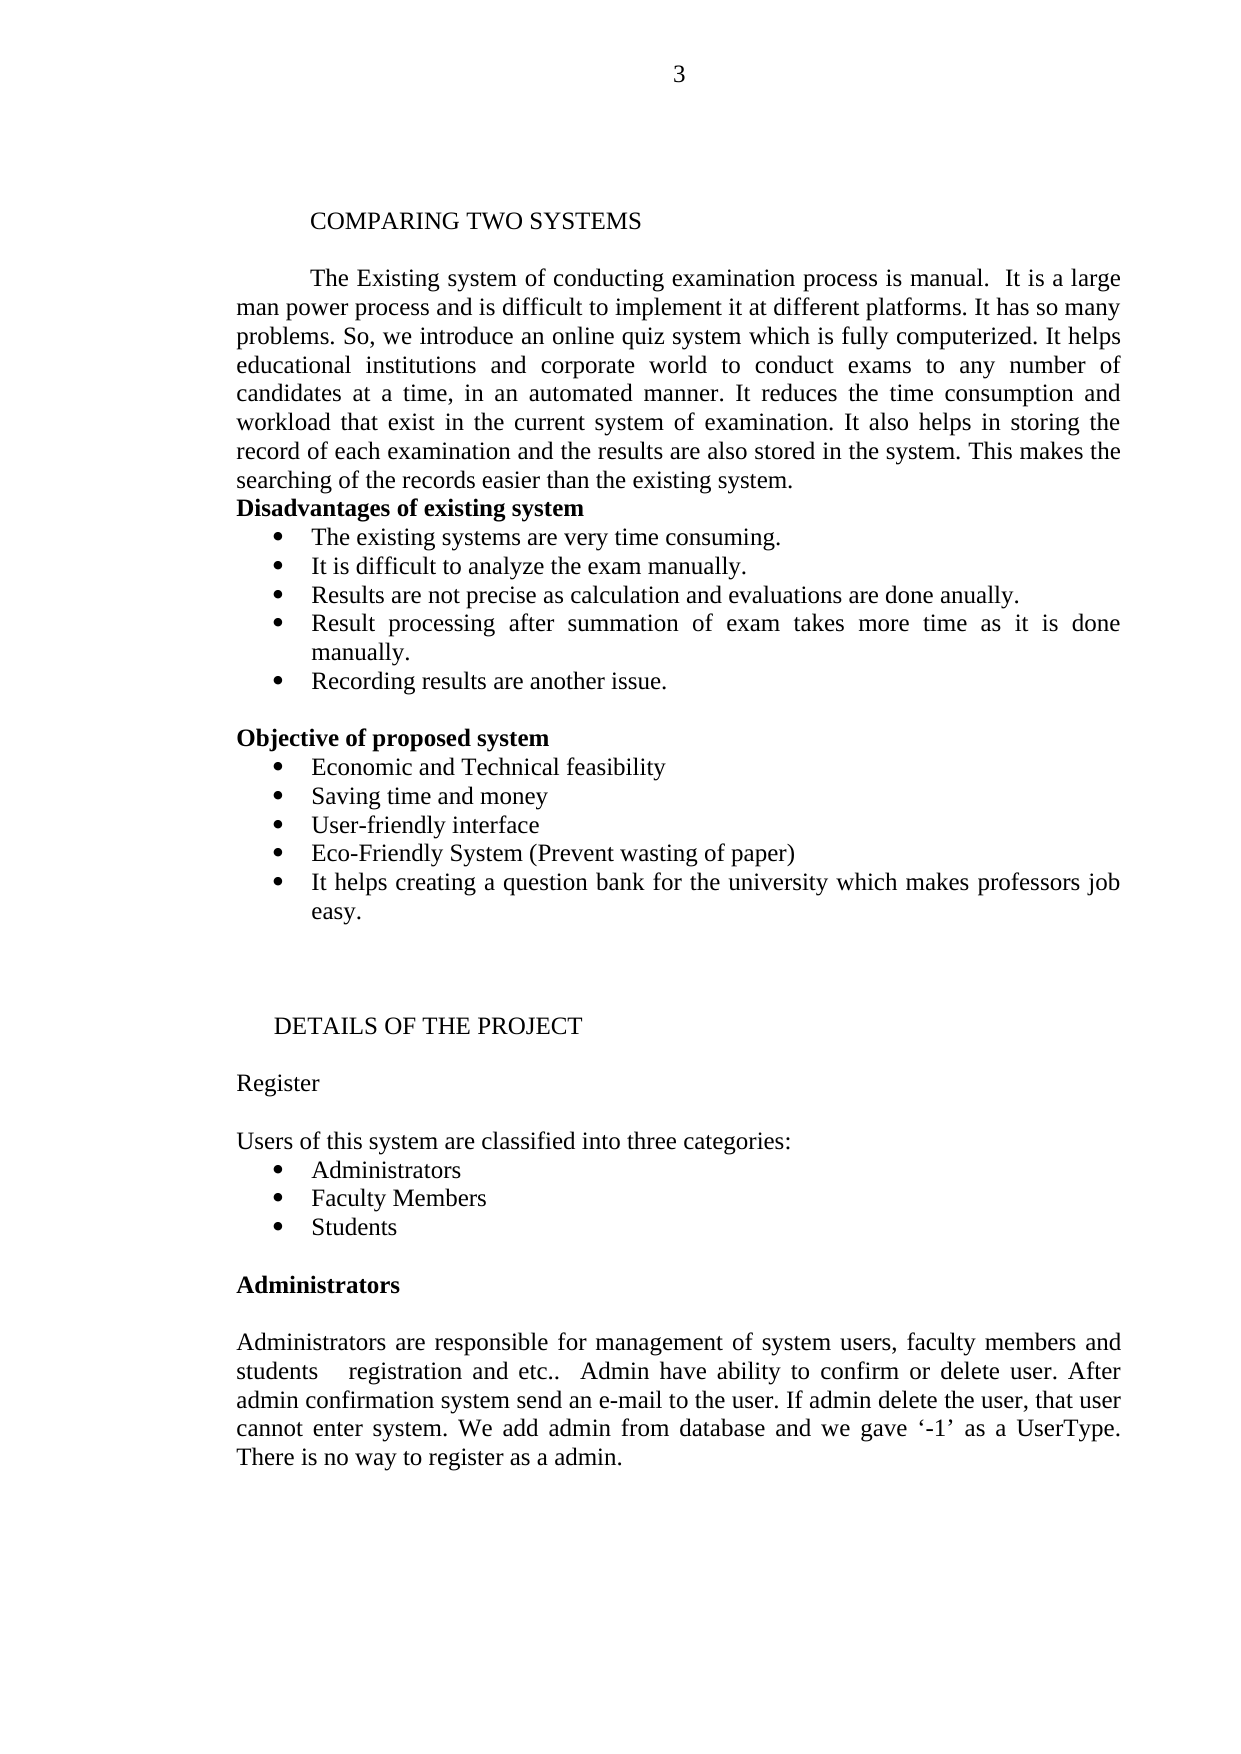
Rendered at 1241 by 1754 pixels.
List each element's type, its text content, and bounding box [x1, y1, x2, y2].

list Recording results are another issue. [274, 666, 1122, 695]
text Objective of proposed system [236, 723, 1122, 752]
list The existing systems are very time consuming. [274, 522, 1122, 551]
list Administrators [274, 1155, 1122, 1183]
list Results are not precise as calculation and evaluations are done anually. [274, 580, 1122, 608]
list Result processing after summation of exam takes more time as it is done manually. [274, 608, 1122, 666]
list Faculty Members [274, 1183, 1122, 1212]
text DETAILS OF THE PROJECT [274, 1011, 1122, 1040]
list It helps creating a question bank for the university which makes professors job easy. [274, 867, 1122, 925]
list It is difficult to analyze the exam manually. [274, 551, 1122, 580]
text Register [236, 1068, 1122, 1097]
text COMPARING TWO SYSTEMS [236, 206, 1122, 235]
list Students [274, 1212, 1122, 1241]
text Users of this system are classified into three categories: [236, 1126, 1122, 1155]
text Disadvantages of existing system [236, 493, 1122, 522]
list User-friendly interface [274, 810, 1122, 838]
list Eco-Friendly System (Prevent wasting of paper) [274, 838, 1122, 867]
text Administrators [236, 1270, 1122, 1298]
text The Existing system of conducting examination process is manual. It is a large man power process and is difficult to implement it at different platforms. It has so many problems. So, we introduce an online quiz system which is fully computerized. It helps educational institutions and corporate world to conduct exams to any number of candidates at a time, in an automated manner. It reduces the time consumption and workload that exist in the current system of examination. It also helps in storing the record of each examination and the results are also stored in the system. This makes the searching of the records easier than the existing system. [236, 263, 1122, 493]
text Administrators are responsible for management of system users, faculty members and students registration and etc.. Admin have ability to confirm or delete user. After admin confirmation system send an e-mail to the user. If admin delete the user, that user cannot enter system. We add admin from database and we gave ‘-1’ as a UserType. There is no way to register as a admin. [236, 1327, 1122, 1471]
list Economic and Technical feasibility [274, 752, 1122, 781]
list Saving time and money [274, 781, 1122, 810]
